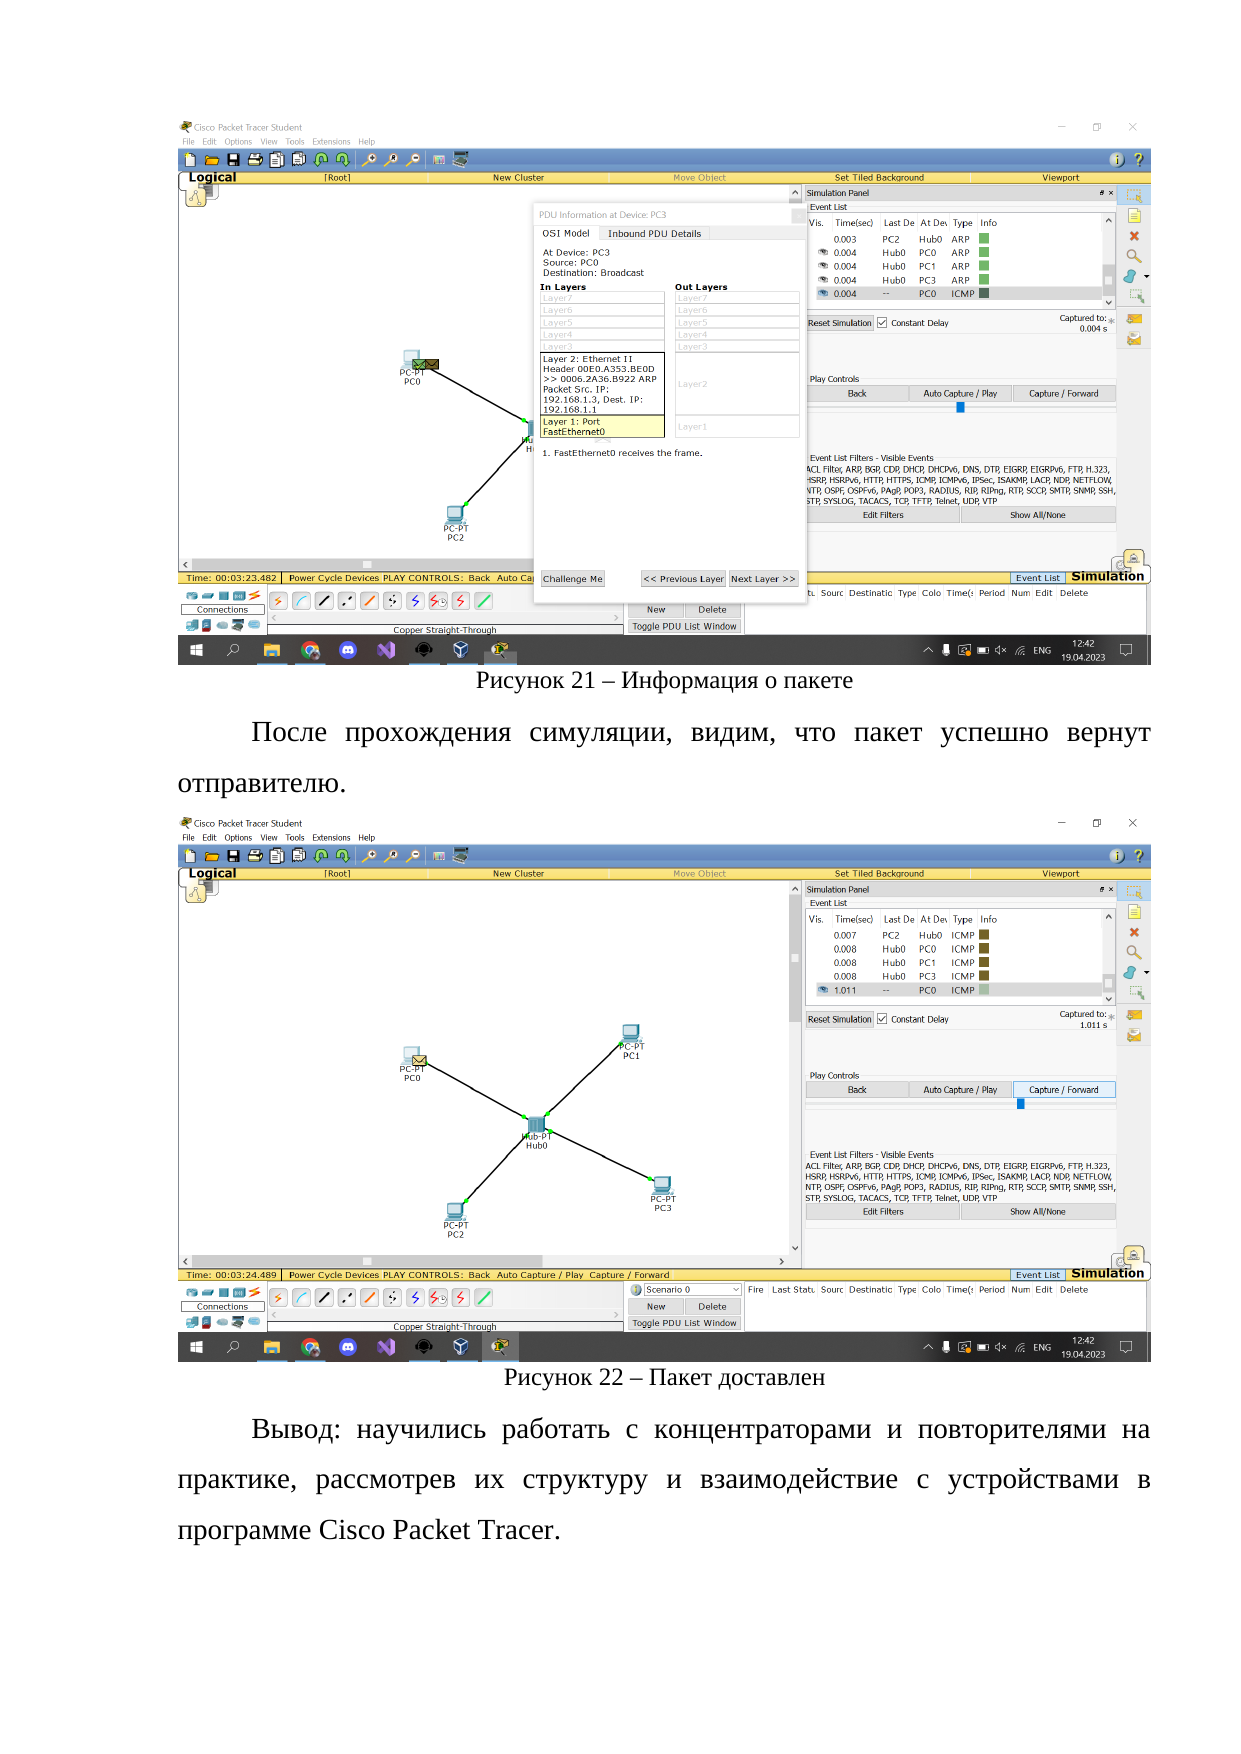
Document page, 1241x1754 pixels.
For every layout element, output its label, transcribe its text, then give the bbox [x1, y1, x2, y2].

text После прохождения симуляции, видим, что пакет успешно вернут отправителю. [177, 714, 1152, 798]
picture [178, 814, 1151, 1362]
text Рисунок 22 – Пакет доставлен [177, 1362, 1152, 1390]
picture [178, 118, 1151, 665]
text Вывод: научились работать с концентраторами и повторителями на практике, рассмотрев их структуру и взаимодействие с устройствами в программе Cisco Packet Tracer. [177, 1411, 1152, 1545]
text Рисунок 21 – Информация о пакете [177, 665, 1152, 693]
